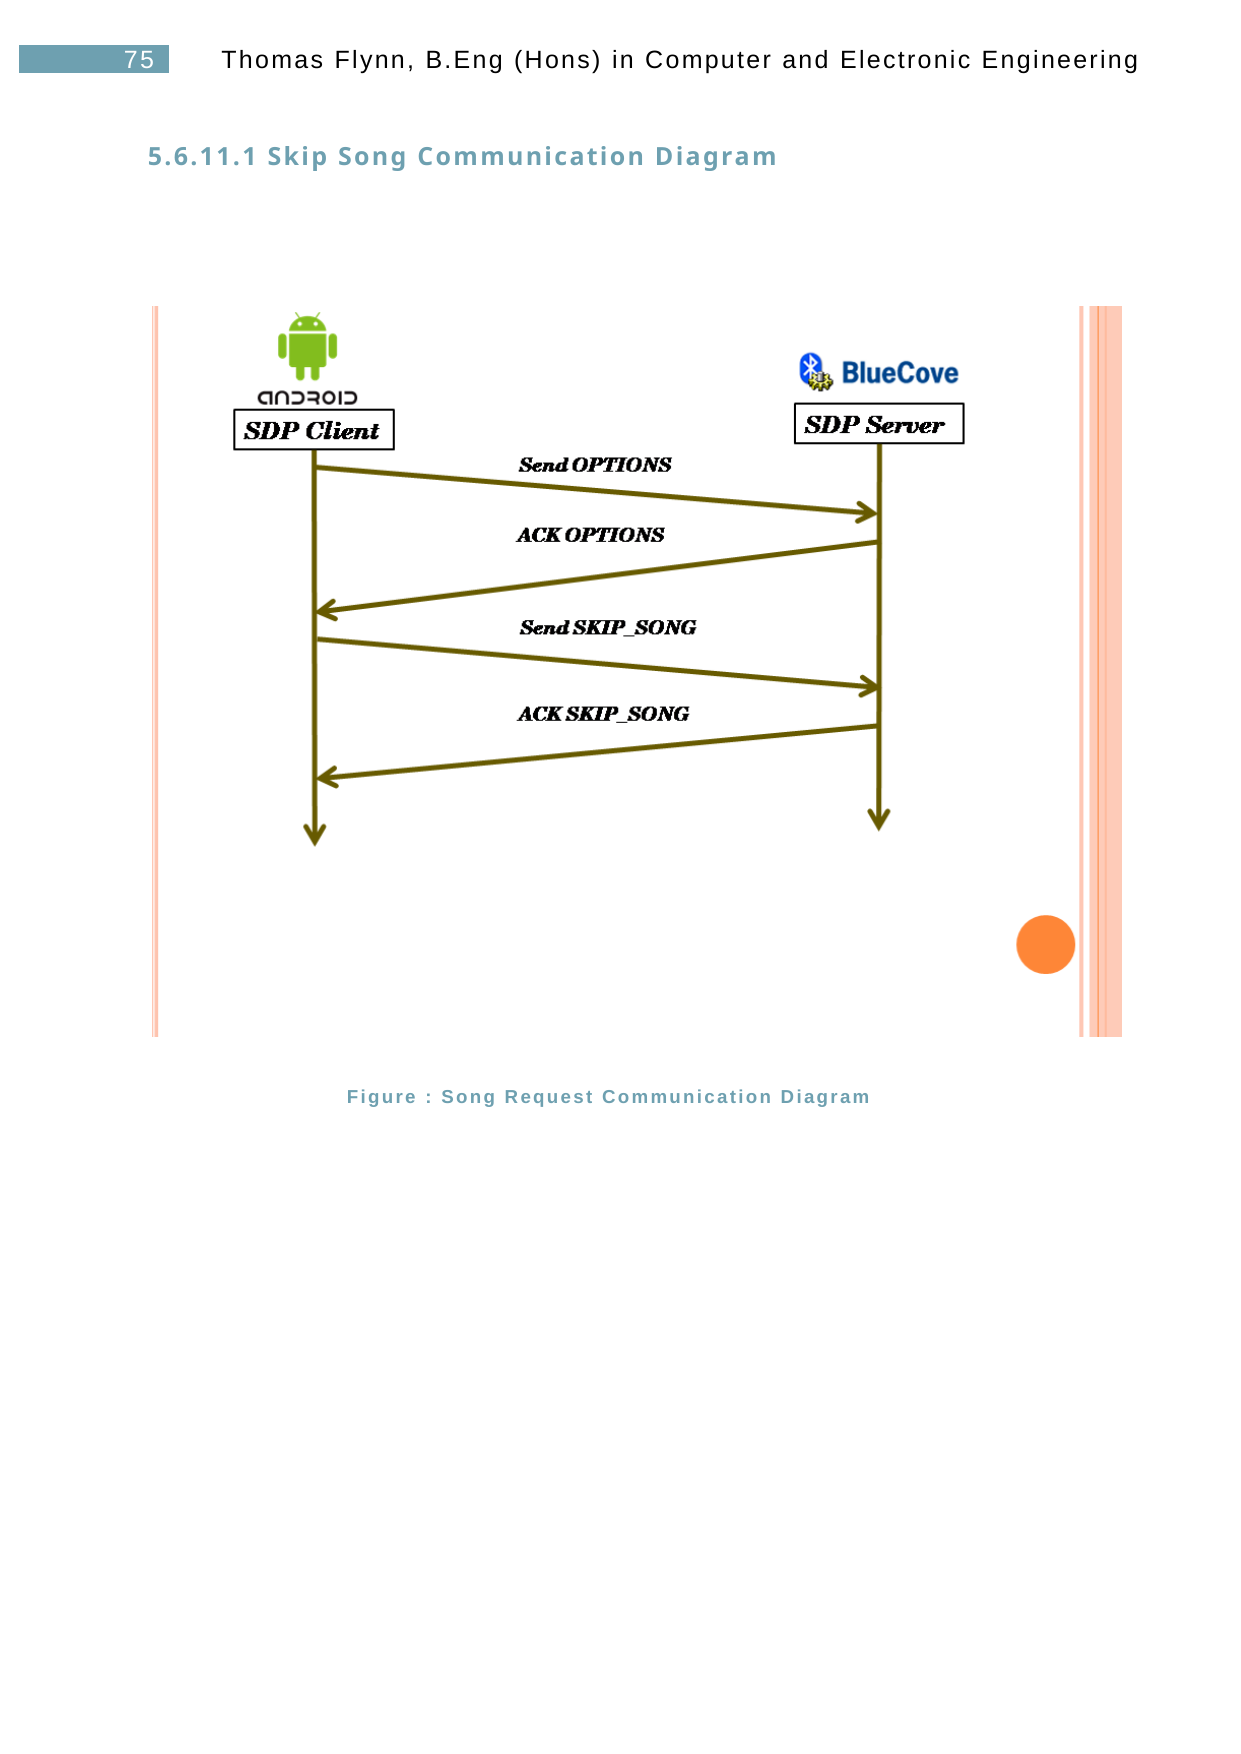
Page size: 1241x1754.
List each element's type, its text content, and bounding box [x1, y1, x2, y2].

picture [147, 306, 1122, 1037]
subtitle 5.6.11.1 Skip Song Communication Diagram [148, 139, 1122, 173]
